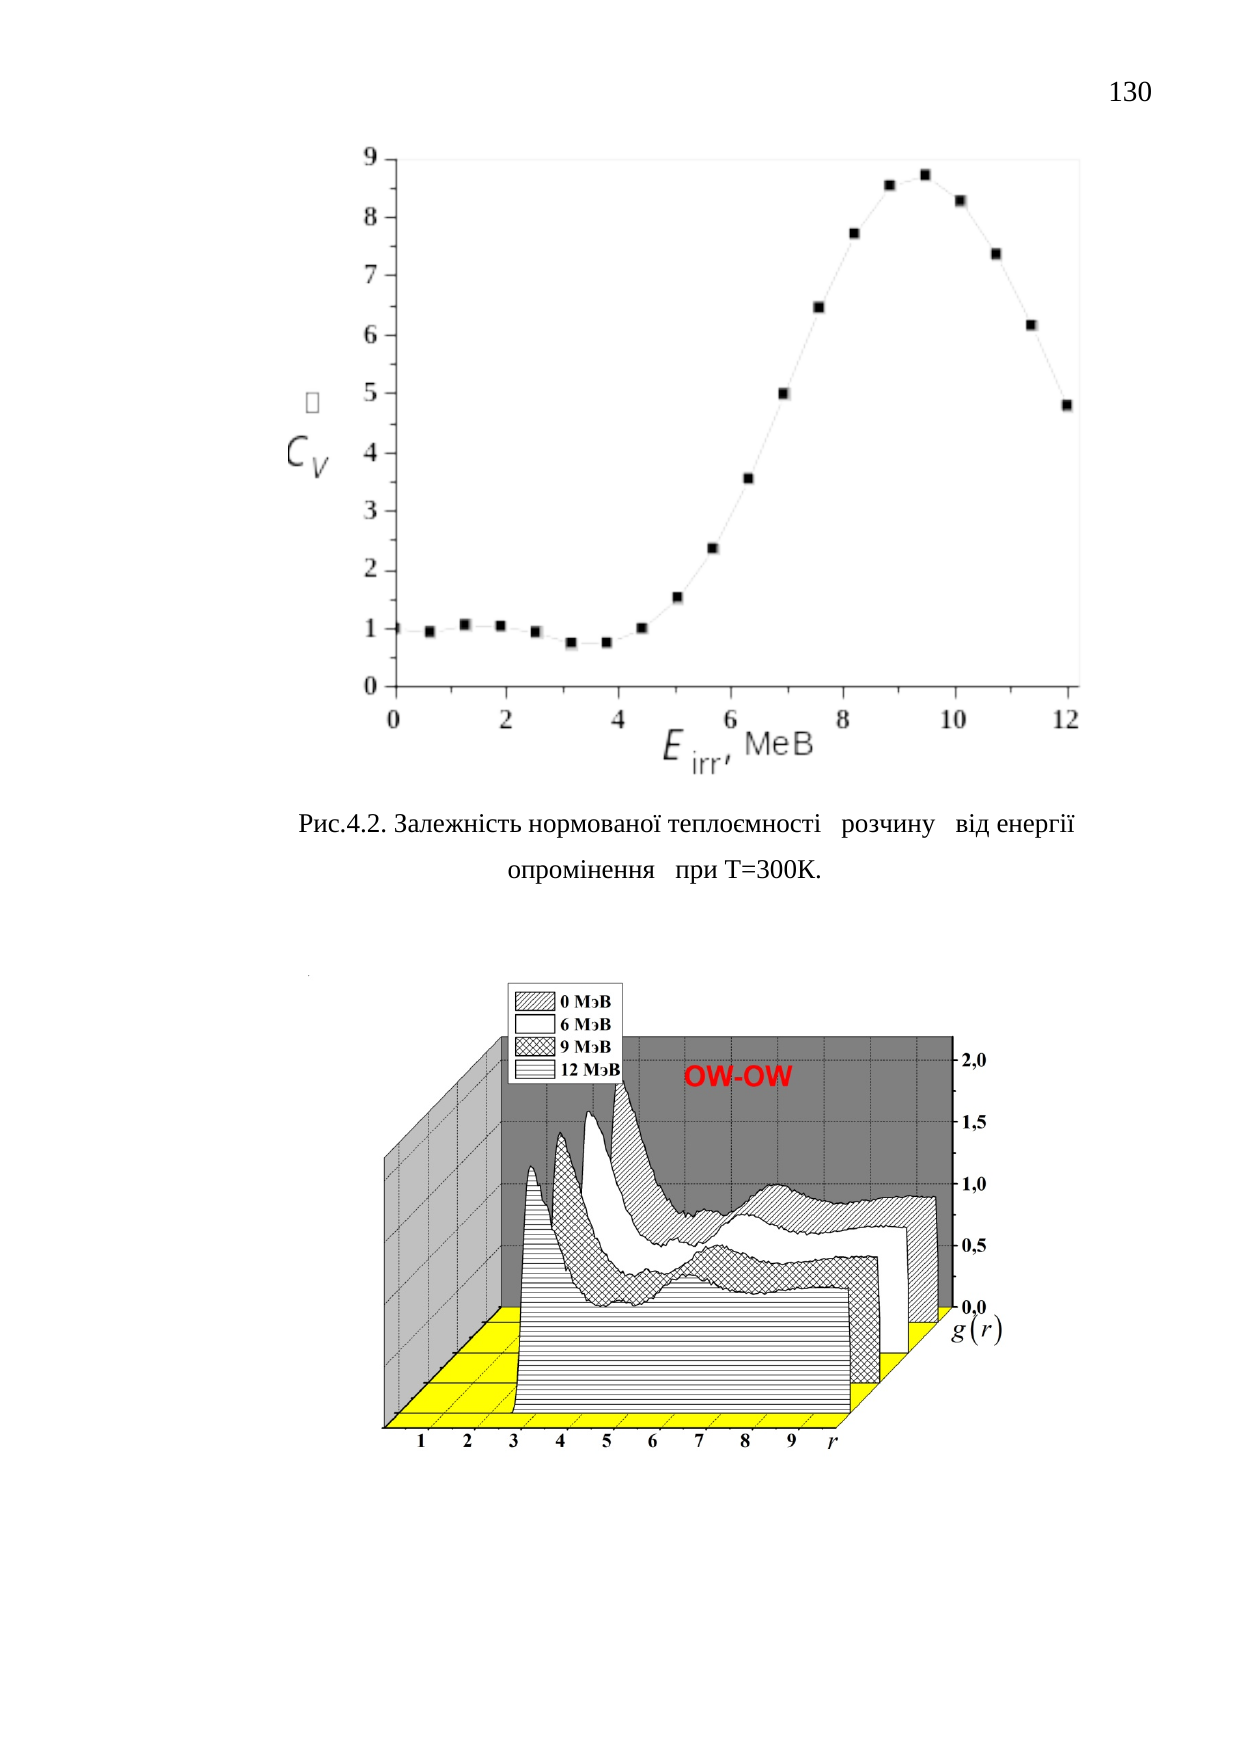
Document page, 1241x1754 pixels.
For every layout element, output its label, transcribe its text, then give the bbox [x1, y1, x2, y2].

picture [308, 975, 1065, 1511]
list Рис.4.2. Залежність нормованої теплоємності розчину від енергії опромінення при Т=300К. [177, 807, 1152, 884]
